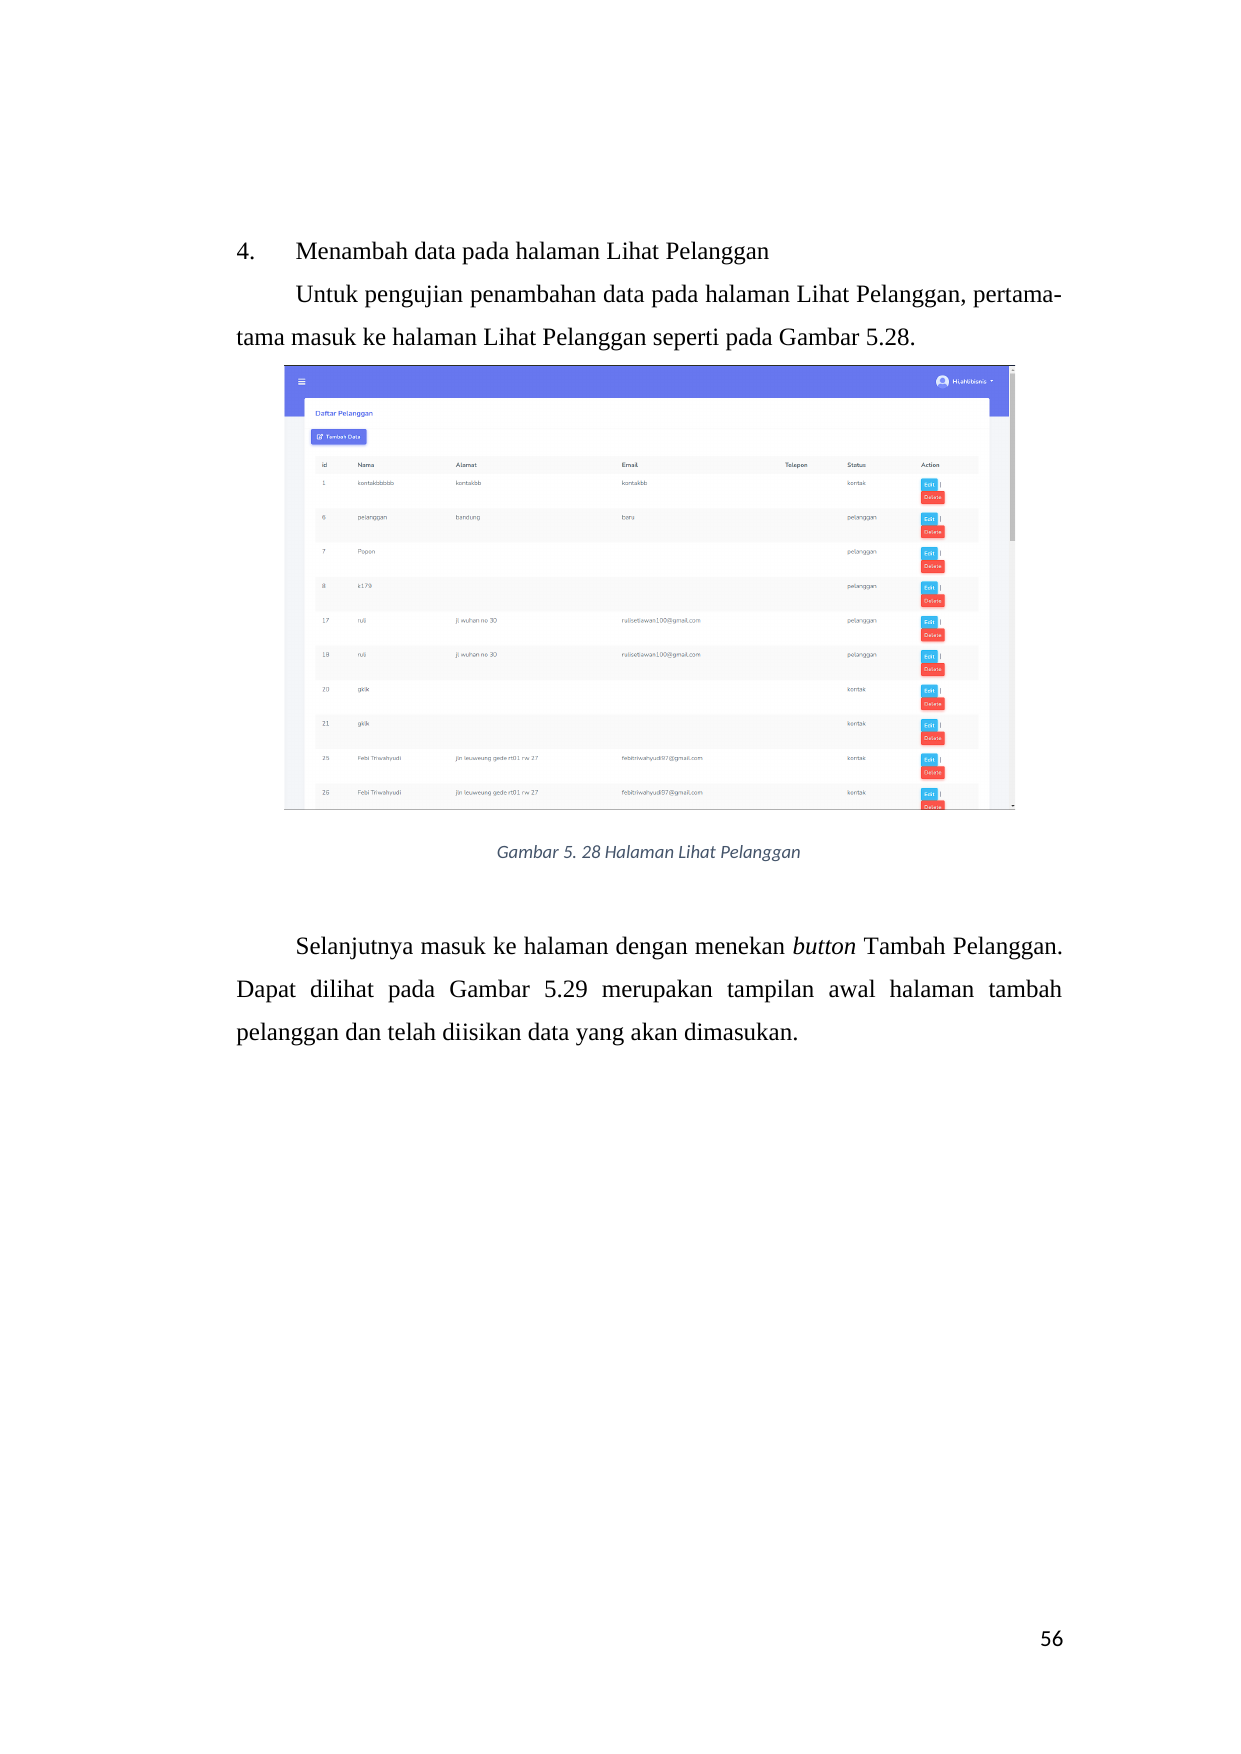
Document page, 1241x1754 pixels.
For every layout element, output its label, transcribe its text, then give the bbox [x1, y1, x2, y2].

text Selanjutnya masuk ke halaman dengan menekan button Tambah Pelanggan. Dapat dilihat pada Gambar 5.29 merupakan tampilan awal halaman tambah pelanggan dan telah diisikan data yang akan dimasukan. [236, 931, 1063, 1046]
list Untuk pengujian penambahan data pada halaman Lihat Pelanggan, pertama-tama masuk ke halaman Lihat Pelanggan seperti pada Gambar 5.28. [236, 279, 1063, 351]
list Menambah data pada halaman Lihat Pelanggan [236, 236, 1063, 265]
text Gambar 5. 28 Halaman Lihat Pelanggan [236, 840, 1063, 863]
picture [284, 365, 1016, 810]
